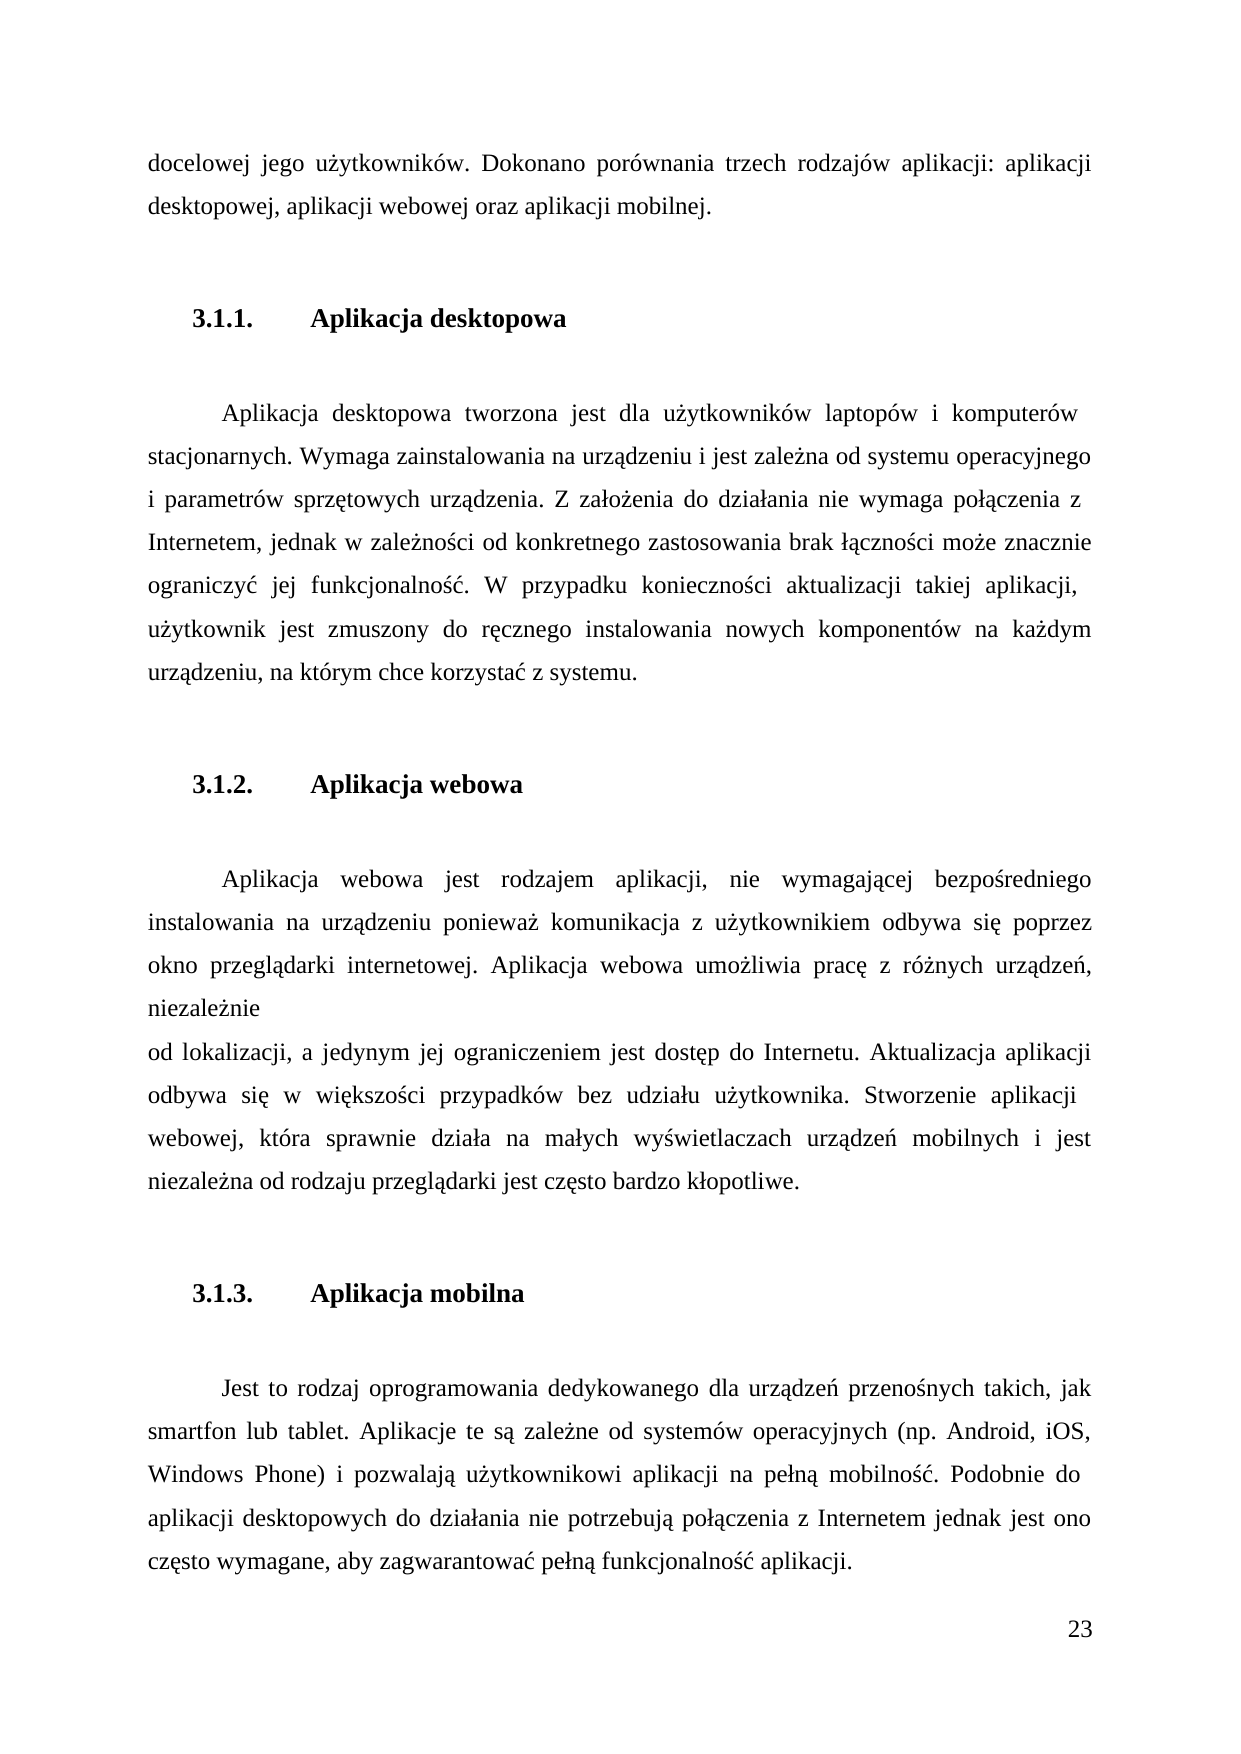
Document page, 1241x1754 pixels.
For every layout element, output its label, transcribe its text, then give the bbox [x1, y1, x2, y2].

subtitle Aplikacja mobilna [192, 1277, 1092, 1308]
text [148, 148, 1092, 219]
subtitle Aplikacja desktopowa [192, 302, 1092, 333]
text Aplikacja desktopowa tworzona jest dla użytkowników laptopów i komputerów stacjonarnych. Wymaga zainstalowania na urządzeniu i jest zależna od systemu operacyjnego i parametrów sprzętowych urządzenia. Z założenia do działania nie wymaga połączenia z Internetem, jednak w zależności od konkretnego zastosowania brak łączności może znacznie ograniczyć jej funkcjonalność. W przypadku konieczności aktualizacji takiej aplikacji, użytkownik jest zmuszony do ręcznego instalowania nowych komponentów na każdym urządzeniu, na którym chce korzystać z systemu. [148, 398, 1092, 686]
subtitle Aplikacja webowa [192, 768, 1092, 799]
text Aplikacja webowa jest rodzajem aplikacji, nie wymagającej bezpośredniego instalowania na urządzeniu ponieważ komunikacja z użytkownikiem odbywa się poprzez okno przeglądarki internetowej. Aplikacja webowa umożliwia pracę z różnych urządzeń, niezależnie od lokalizacji, a jedynym jej ograniczeniem jest dostęp do Internetu. Aktualizacja aplikacji odbywa się w większości przypadków bez udziału użytkownika. Stworzenie aplikacji webowej, która sprawnie działa na małych wyświetlaczach urządzeń mobilnych i jest niezależna od rodzaju przeglądarki jest często bardzo kłopotliwe. [148, 864, 1092, 1195]
text Jest to rodzaj oprogramowania dedykowanego dla urządzeń przenośnych takich, jak smartfon lub tablet. Aplikacje te są zależne od systemów operacyjnych (np. Android, iOS, Windows Phone) i pozwalają użytkownikowi aplikacji na pełną mobilność. Podobnie do aplikacji desktopowych do działania nie potrzebują połączenia z Internetem jednak jest ono często wymagane, aby zagwarantować pełną funkcjonalność aplikacji. [148, 1373, 1092, 1574]
